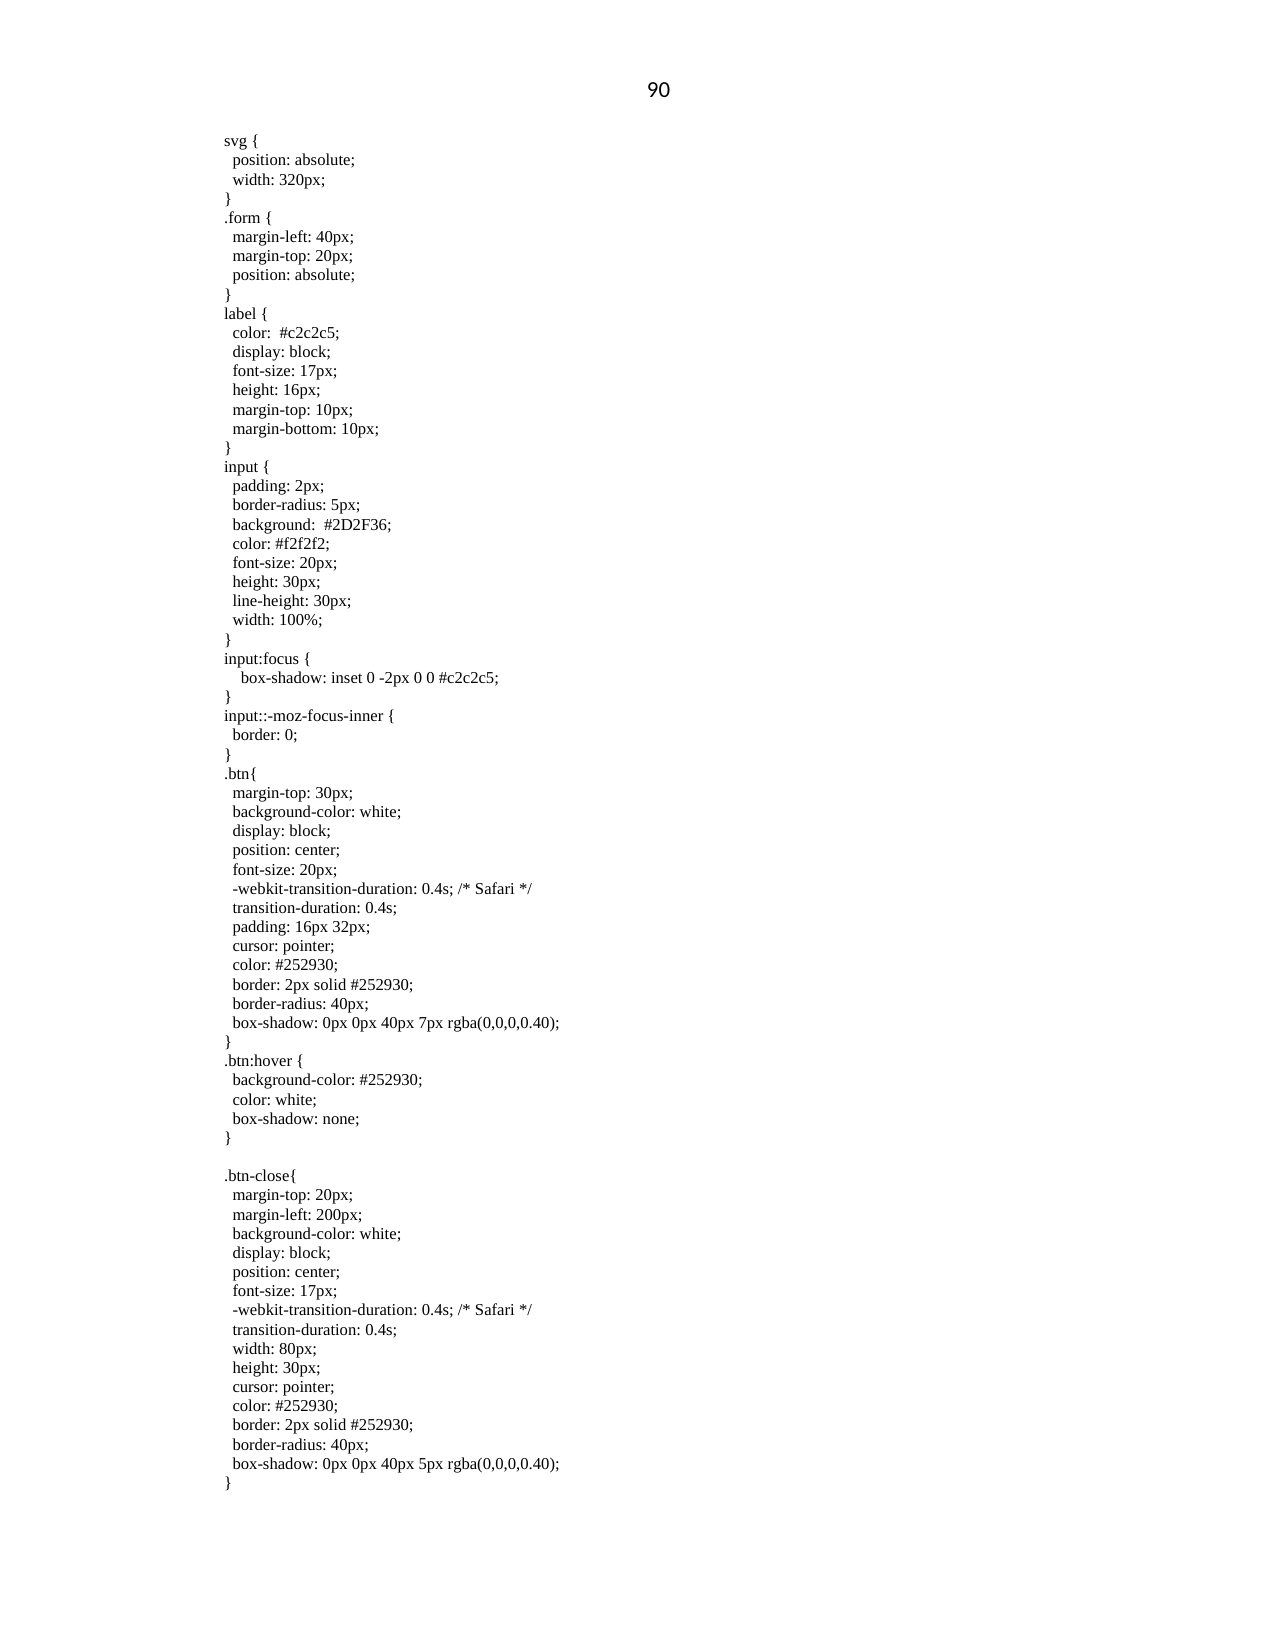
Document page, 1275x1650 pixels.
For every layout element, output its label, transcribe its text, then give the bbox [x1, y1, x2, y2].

text border: 2px solid #252930; [150, 1415, 1167, 1434]
text color: #c2c2c5; [150, 323, 1167, 342]
text } [150, 188, 1167, 208]
text box-shadow: 0px 0px 40px 5px rgba(0,0,0,0.40); [150, 1453, 1167, 1473]
text margin-top: 20px; [150, 1185, 1167, 1204]
text font-size: 17px; [150, 361, 1167, 380]
text margin-bottom: 10px; [150, 418, 1167, 438]
text font-size: 20px; [150, 553, 1167, 572]
text margin-left: 40px; [150, 227, 1167, 246]
text .btn:hover { [150, 1051, 1167, 1070]
text } [150, 1128, 1167, 1147]
text width: 320px; [150, 169, 1167, 188]
text input:focus { [150, 648, 1167, 668]
text font-size: 17px; [150, 1281, 1167, 1300]
text color: white; [150, 1089, 1167, 1108]
text -webkit-transition-duration: 0.4s; /* Safari */ [150, 1300, 1167, 1319]
text width: 80px; [150, 1338, 1167, 1358]
text color: #f2f2f2; [150, 533, 1167, 553]
text color: #252930; [150, 1396, 1167, 1415]
text .btn-close{ [150, 1166, 1167, 1185]
text svg { [150, 131, 1167, 150]
text line-height: 30px; [150, 591, 1167, 610]
text position: center; [150, 840, 1167, 859]
text input { [150, 457, 1167, 476]
text display: block; [150, 1243, 1167, 1262]
text border: 0; [150, 725, 1167, 744]
text background-color: white; [150, 802, 1167, 821]
text border-radius: 5px; [150, 495, 1167, 514]
text position: center; [150, 1262, 1167, 1281]
text .btn{ [150, 763, 1167, 783]
text } [150, 1032, 1167, 1051]
text input::-moz-focus-inner { [150, 706, 1167, 725]
text padding: 2px; [150, 476, 1167, 495]
text box-shadow: none; [150, 1108, 1167, 1128]
text height: 30px; [150, 572, 1167, 591]
text box-shadow: inset 0 -2px 0 0 #c2c2c5; [150, 668, 1167, 687]
text width: 100%; [150, 610, 1167, 629]
text } [150, 284, 1167, 303]
text .form { [150, 208, 1167, 227]
text } [150, 1473, 1167, 1492]
text padding: 16px 32px; [150, 917, 1167, 936]
text } [150, 629, 1167, 648]
text transition-duration: 0.4s; [150, 898, 1167, 917]
text border-radius: 40px; [150, 1434, 1167, 1453]
text -webkit-transition-duration: 0.4s; /* Safari */ [150, 878, 1167, 898]
text label { [150, 303, 1167, 323]
text } [150, 438, 1167, 457]
text position: absolute; [150, 150, 1167, 169]
text cursor: pointer; [150, 936, 1167, 955]
text } [150, 687, 1167, 706]
text color: #252930; [150, 955, 1167, 974]
text height: 30px; [150, 1358, 1167, 1377]
text display: block; [150, 342, 1167, 361]
text background-color: #252930; [150, 1070, 1167, 1089]
text } [150, 744, 1167, 763]
text cursor: pointer; [150, 1377, 1167, 1396]
text display: block; [150, 821, 1167, 840]
text border: 2px solid #252930; [150, 974, 1167, 993]
text margin-top: 20px; [150, 246, 1167, 265]
text position: absolute; [150, 265, 1167, 284]
text background: #2D2F36; [150, 514, 1167, 533]
text border-radius: 40px; [150, 993, 1167, 1013]
text margin-left: 200px; [150, 1204, 1167, 1223]
text font-size: 20px; [150, 859, 1167, 878]
text margin-top: 30px; [150, 783, 1167, 802]
text height: 16px; [150, 380, 1167, 399]
text margin-top: 10px; [150, 399, 1167, 418]
text background-color: white; [150, 1223, 1167, 1243]
text box-shadow: 0px 0px 40px 7px rgba(0,0,0,0.40); [150, 1013, 1167, 1032]
text transition-duration: 0.4s; [150, 1319, 1167, 1338]
